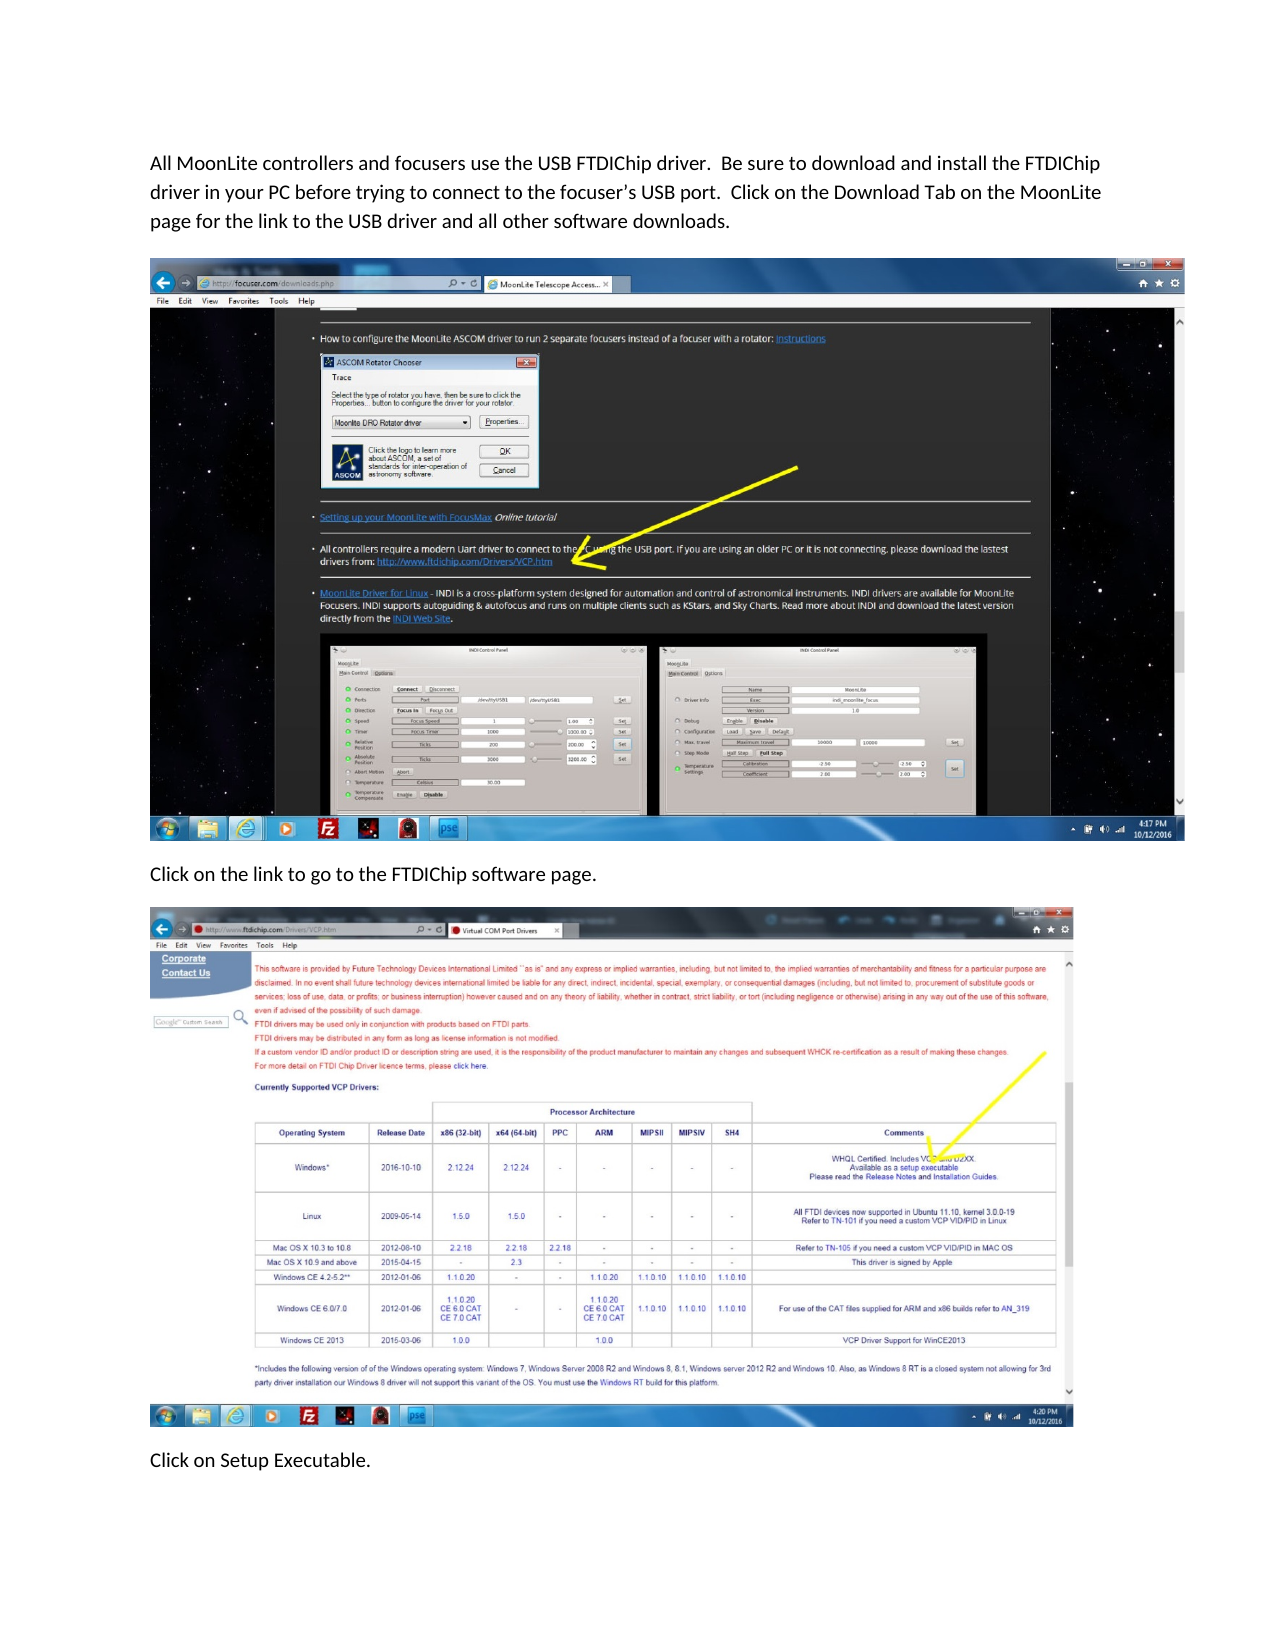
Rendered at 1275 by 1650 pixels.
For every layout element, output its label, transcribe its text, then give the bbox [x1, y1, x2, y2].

picture [150, 258, 1185, 841]
text All MoonLite controllers and focusers use the USB FTDIChip driver. Be sure to download and install the FTDIChip driver in your PC before trying to connect to the focuser’s USB port. Click on the Download Tab on the MoonLite page for the link to the USB driver and all other software downloads. [150, 150, 1125, 234]
text Click on Setup Executable. [150, 1447, 1125, 1473]
picture [150, 907, 1074, 1427]
text Click on the link to go to the FTDIChip software page. [150, 861, 1125, 886]
